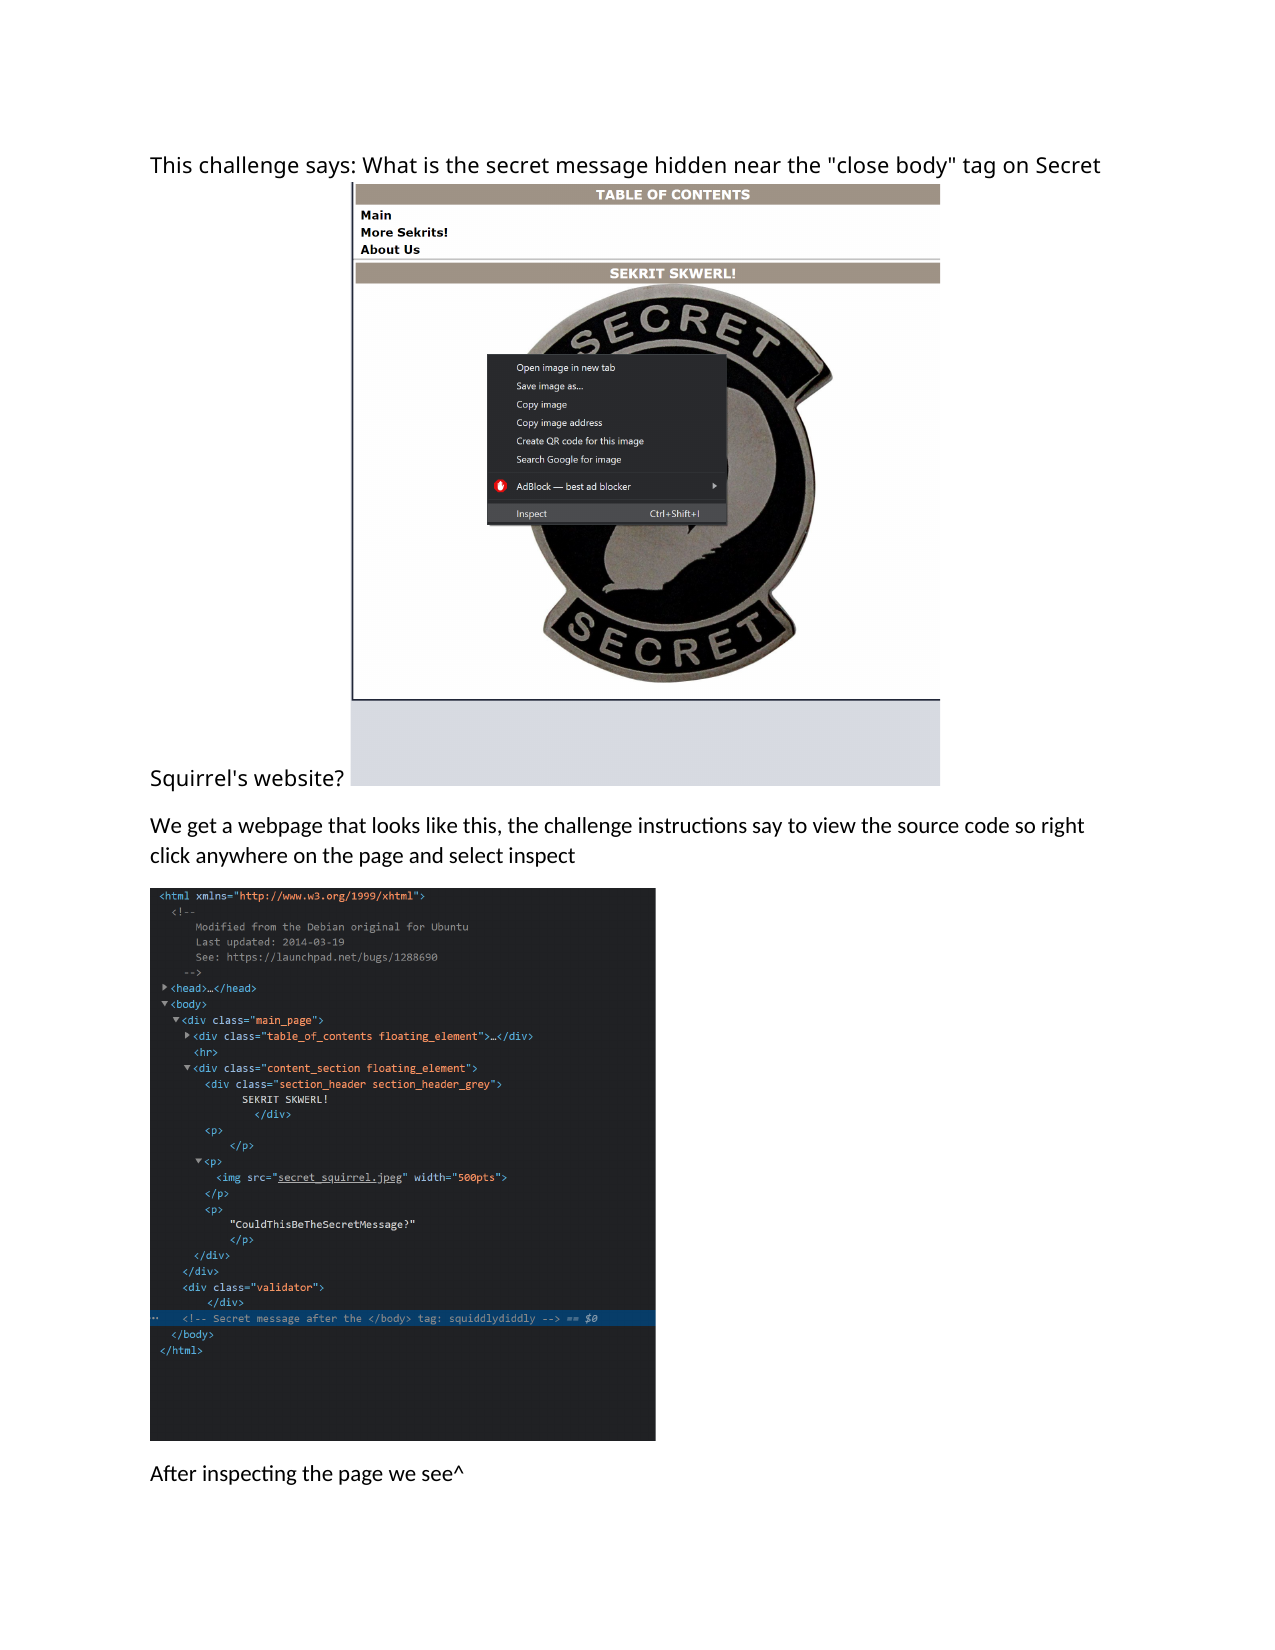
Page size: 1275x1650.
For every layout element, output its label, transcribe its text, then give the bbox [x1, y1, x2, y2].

picture [150, 888, 656, 1441]
text We get a webpage that looks like this, the challenge instructions say to view the source code so right click anywhere on the page and select inspect [150, 811, 1125, 869]
text After inspecting the page we see^ [150, 1459, 1125, 1487]
picture [350, 182, 940, 786]
